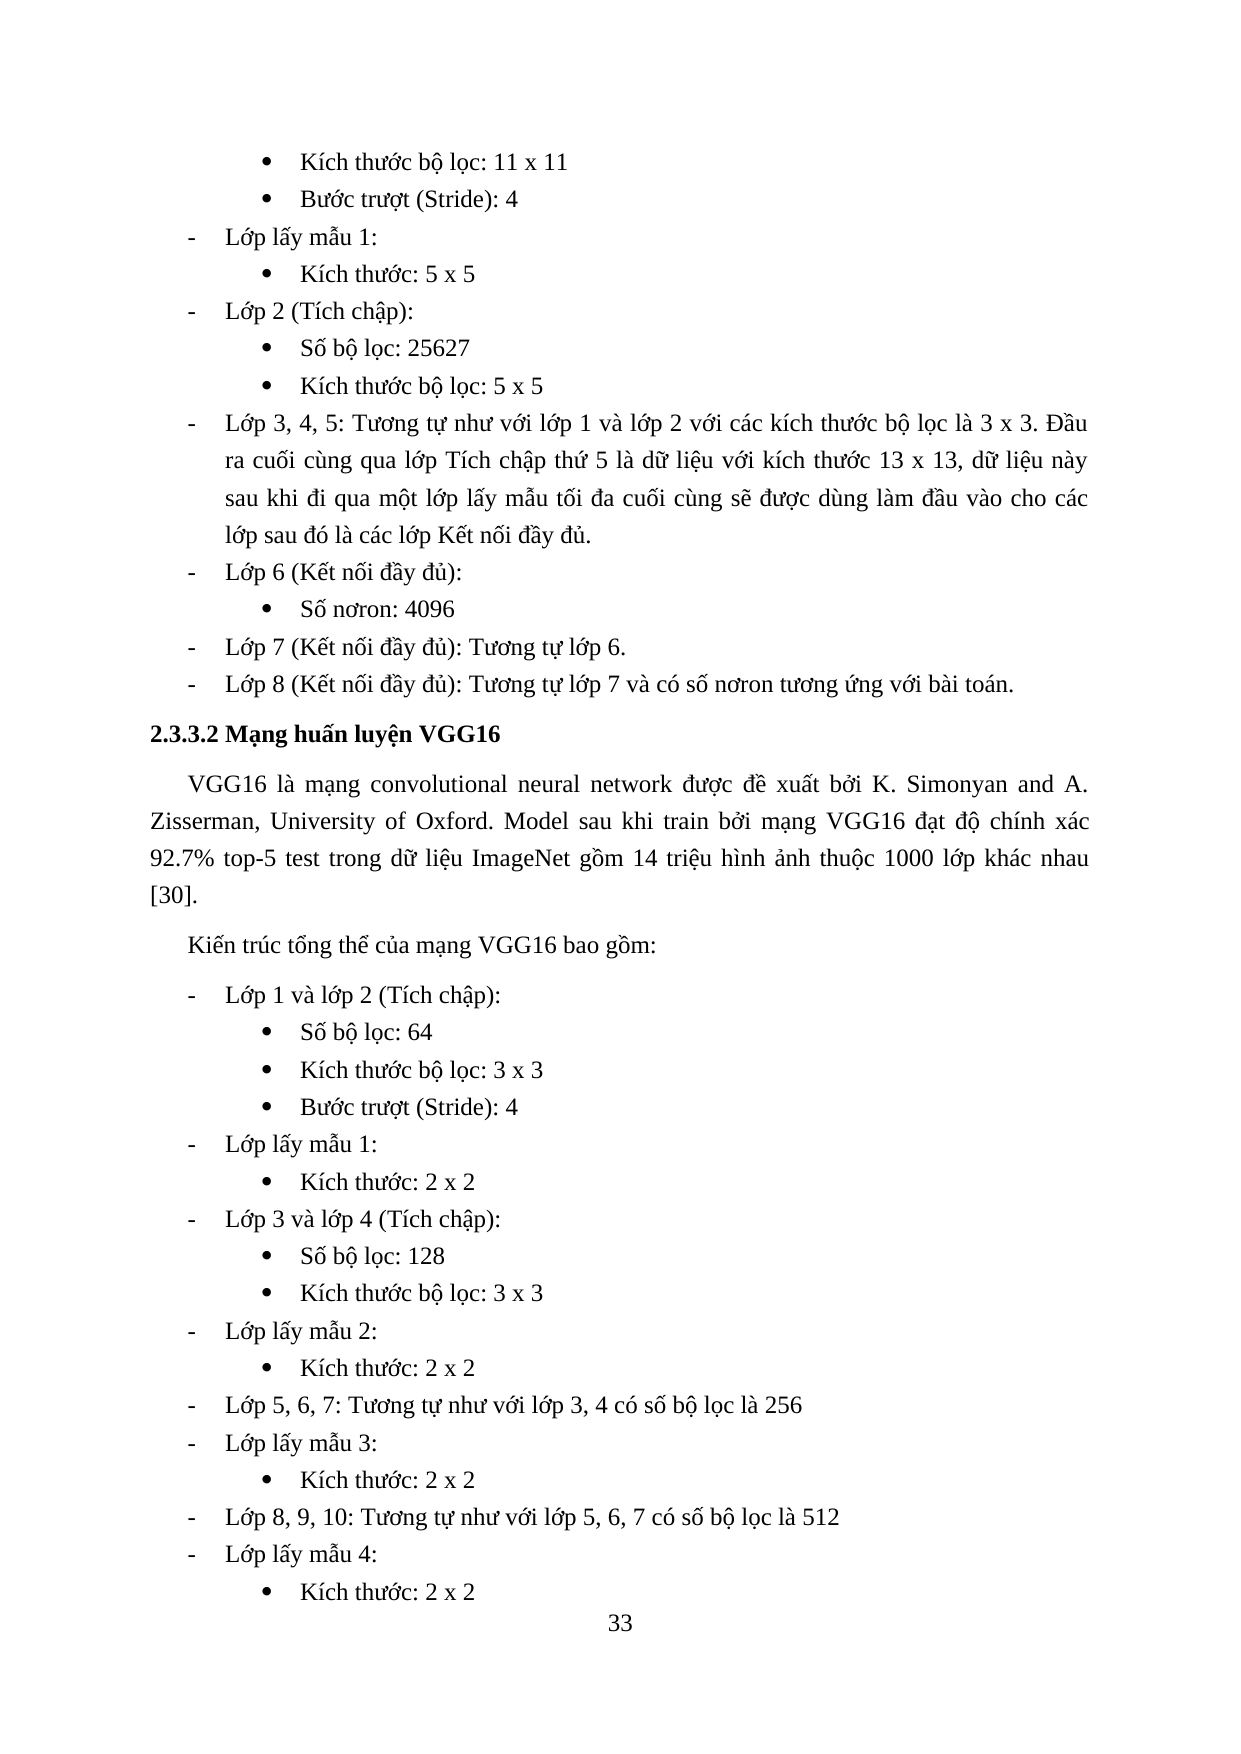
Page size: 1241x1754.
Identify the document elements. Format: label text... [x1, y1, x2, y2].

list Lớp lấy mẫu 3: [187, 1428, 1090, 1456]
list Lớp lấy mẫu 1: [187, 1129, 1090, 1158]
list Lớp 3, 4, 5: Tương tự như với lớp 1 và lớp 2 với các kích thước bộ lọc là 3 x 3. Đầu ra cuối cùng qua lớp Tích chập thứ 5 là dữ liệu với kích thước 13 x 13, dữ liệu này sau khi đi qua một lớp lấy mẫu tối đa cuối cùng sẽ được dùng làm đầu vào cho các lớp sau đó là các lớp Kết nối đầy đủ. [187, 408, 1090, 549]
list Lớp lấy mẫu 1: [187, 222, 1090, 250]
list Lớp 8 (Kết nối đầy đủ): Tương tự lớp 7 và có số nơron tương ứng với bài toán. [187, 669, 1090, 698]
list Kích thước: 2 x 2 [262, 1577, 1090, 1606]
subtitle 2.3.3.2 Mạng huấn luyện VGG16 [150, 719, 1090, 748]
list Kích thước: 2 x 2 [262, 1353, 1090, 1382]
list Kích thước: 2 x 2 [262, 1167, 1090, 1195]
list Lớp 8, 9, 10: Tương tự như với lớp 5, 6, 7 có số bộ lọc là 512 [187, 1502, 1090, 1531]
list Lớp 7 (Kết nối đầy đủ): Tương tự lớp 6. [187, 632, 1090, 661]
list Lớp 2 (Tích chập): [187, 296, 1090, 325]
list Số bộ lọc: 128 [262, 1241, 1090, 1270]
list Lớp lấy mẫu 2: [187, 1316, 1090, 1344]
list Kích thước bộ lọc: 3 x 3 [262, 1278, 1090, 1307]
list Kích thước: 5 x 5 [262, 259, 1090, 288]
list Lớp 6 (Kết nối đầy đủ): [187, 557, 1090, 586]
list Lớp lấy mẫu 4: [187, 1539, 1090, 1568]
list Lớp 1 và lớp 2 (Tích chập): [187, 980, 1090, 1009]
list Bước trượt (Stride): 4 [262, 1092, 1090, 1121]
list Lớp 3 và lớp 4 (Tích chập): [187, 1204, 1090, 1233]
list Số bộ lọc: 64 [262, 1017, 1090, 1046]
text VGG16 là mạng convolutional neural network được đề xuất bởi K. Simonyan and A. Zisserman, University of Oxford. Model sau khi train bởi mạng VGG16 đạt độ chính xác 92.7% top-5 test trong dữ liệu ImageNet gồm 14 triệu hình ảnh thuộc 1000 lớp khác nhau [30]. [150, 769, 1090, 909]
list Số bộ lọc: 25627 [262, 333, 1090, 362]
text Kiến trúc tổng thể của mạng VGG16 bao gồm: [150, 930, 1090, 959]
list Kích thước bộ lọc: 11 x 11 [262, 147, 1090, 176]
list Kích thước: 2 x 2 [262, 1465, 1090, 1494]
list Kích thước bộ lọc: 5 x 5 [262, 371, 1090, 399]
list Bước trượt (Stride): 4 [262, 184, 1090, 213]
list Lớp 5, 6, 7: Tương tự như với lớp 3, 4 có số bộ lọc là 256 [187, 1390, 1090, 1419]
list Số nơron: 4096 [262, 594, 1090, 623]
list Kích thước bộ lọc: 3 x 3 [262, 1055, 1090, 1083]
